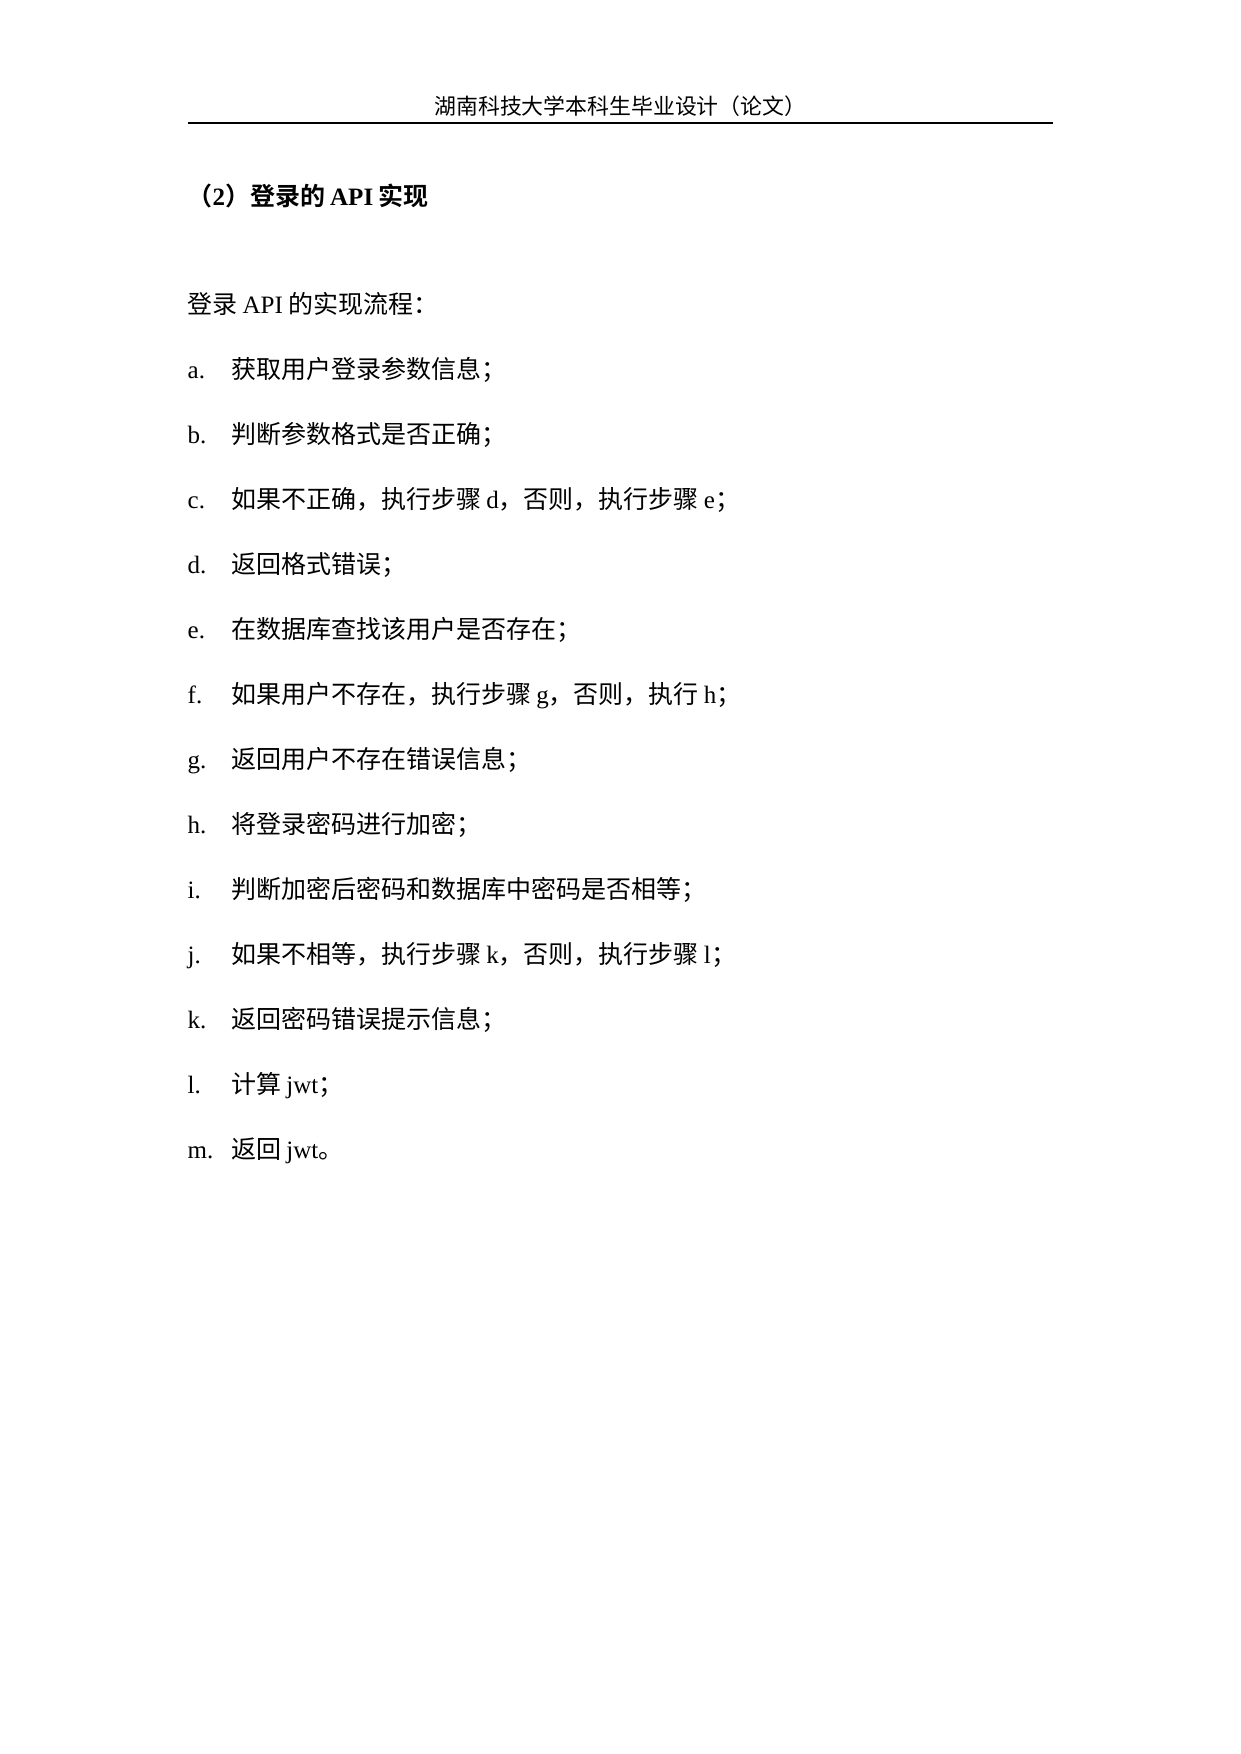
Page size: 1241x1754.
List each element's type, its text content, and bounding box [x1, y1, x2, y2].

list 计算jwt； [187, 1050, 1053, 1115]
text （2）登录的API实现 [187, 162, 1053, 227]
list 返回格式错误； [187, 530, 1053, 595]
list 如果不相等，执行步骤k，否则，执行步骤l； [187, 920, 1053, 985]
list 判断参数格式是否正确； [187, 400, 1053, 465]
list 将登录密码进行加密； [187, 790, 1053, 855]
list 判断加密后密码和数据库中密码是否相等； [187, 855, 1053, 920]
list 如果用户不存在，执行步骤g，否则，执行h； [187, 660, 1053, 725]
list 返回密码错误提示信息； [187, 985, 1053, 1050]
text 登录API的实现流程： [187, 270, 1053, 335]
list 返回用户不存在错误信息； [187, 725, 1053, 790]
list 获取用户登录参数信息； [187, 335, 1053, 400]
list 在数据库查找该用户是否存在； [187, 595, 1053, 660]
list 如果不正确，执行步骤d，否则，执行步骤e； [187, 465, 1053, 530]
list 返回jwt。 [187, 1115, 1053, 1180]
